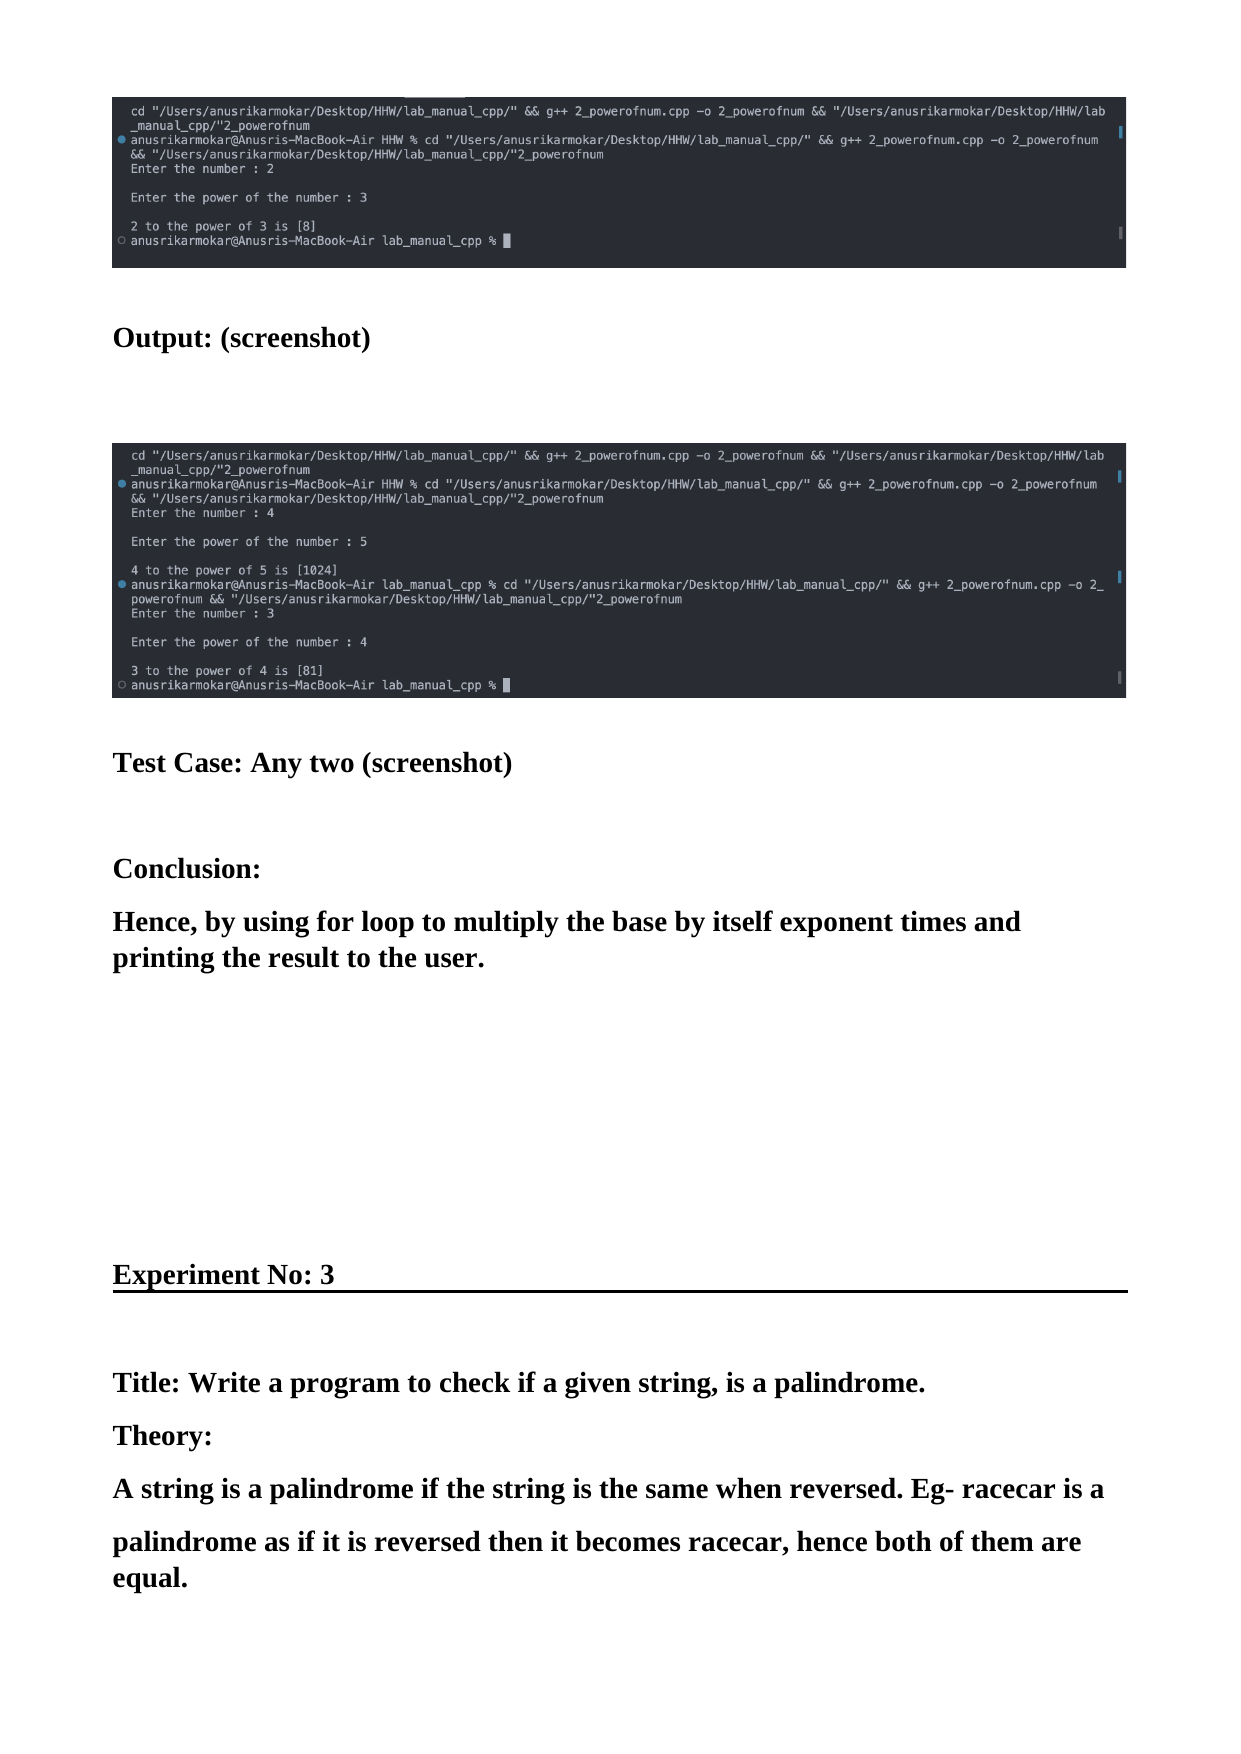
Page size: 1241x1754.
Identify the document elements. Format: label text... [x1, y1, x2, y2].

text Title: Write a program to check if a given string, is a palindrome. [112, 1366, 1128, 1399]
picture [111, 443, 1127, 698]
text palindrome as if it is reversed then it becomes racecar, hence both of them are equal. [112, 1524, 1128, 1594]
text A string is a palindrome if the string is the same when reversed. Eg- racecar is a [112, 1471, 1128, 1505]
text Experiment No: 3 [112, 1257, 1128, 1293]
text Conclusion: [112, 851, 1128, 884]
text Hence, by using for loop to multiply the base by itself exponent times and printing the result to the user. [112, 904, 1128, 973]
text Output: (screenshot) [112, 150, 1128, 354]
text Theory: [112, 1418, 1128, 1452]
picture [111, 97, 1127, 268]
